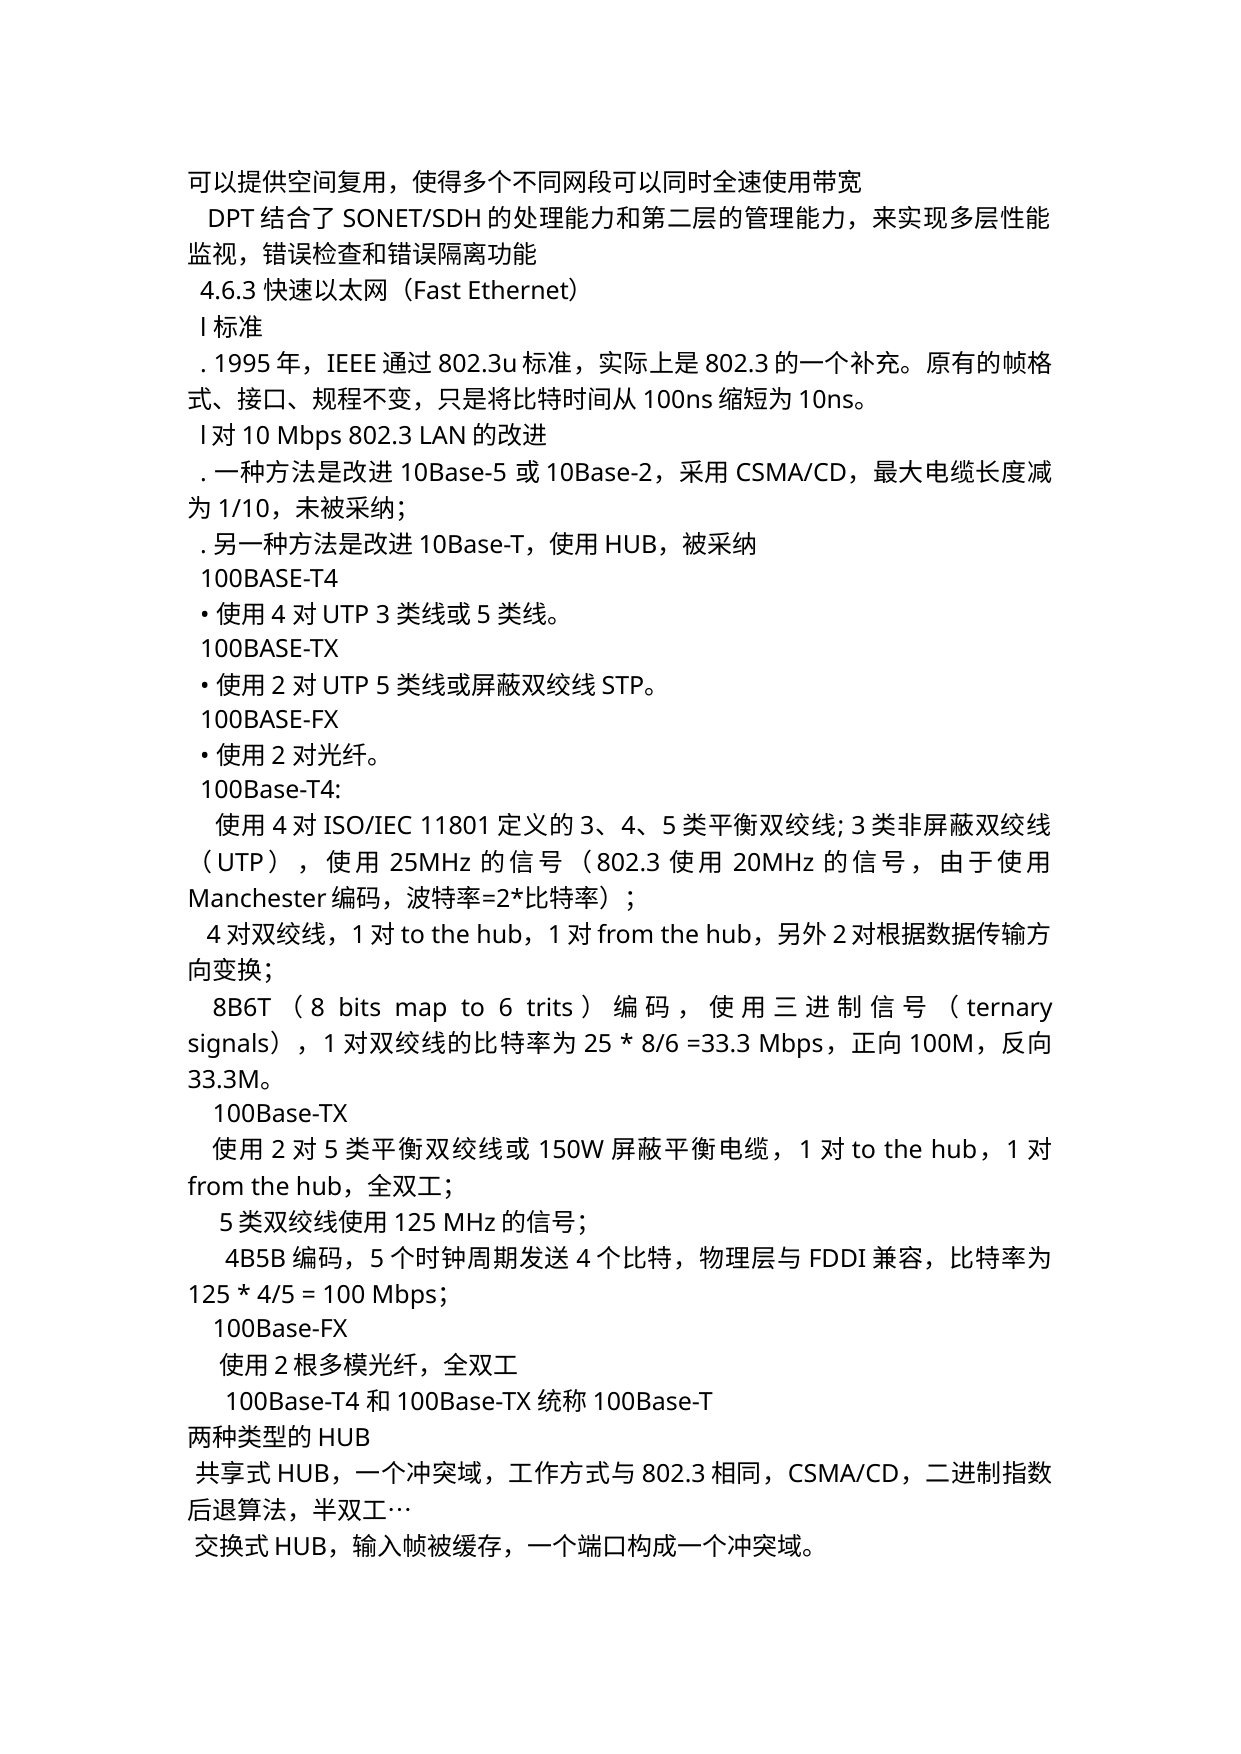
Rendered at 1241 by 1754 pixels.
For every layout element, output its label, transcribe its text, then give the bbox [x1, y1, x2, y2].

text 共享式HUB，一个冲突域，工作方式与802.3相同，CSMA/CD，二进制指数后退算法，半双工… [187, 1454, 1053, 1526]
text 8B6T（8 bits map to 6 trits）编码，使用三进制信号（ternary signals），1对双绞线的比特率为25 * 8/6 =33.3 Mbps，正向100M，反向33.3M。 [187, 987, 1053, 1096]
text 100BASE-T4 [187, 561, 1053, 595]
text . 一种方法是改进10Base-5 或10Base-2，采用CSMA/CD，最大电缆长度减为1/10，未被采纳； [187, 452, 1053, 524]
text DPT结合了SONET/SDH的处理能力和第二层的管理能力，来实现多层性能监视，错误检查和错误隔离功能 [187, 198, 1053, 271]
text 4对双绞线，1对to the hub，1对from the hub，另外2对根据数据传输方向变换； [187, 914, 1053, 987]
text 100Base-TX [187, 1096, 1053, 1130]
text 两种类型的HUB [187, 1418, 1053, 1454]
text • 使用4 对UTP 3 类线或5 类线。 [187, 595, 1053, 631]
text 使用4对ISO/IEC 11801定义的3、4、5类平衡双绞线; 3类非屏蔽双绞线（UTP），使用25MHz的信号（802.3使用20MHz的信号，由于使用Manchester编码，波特率=2*比特率）； [187, 806, 1053, 914]
text 交换式HUB，输入帧被缓存，一个端口构成一个冲突域。 [187, 1526, 1053, 1563]
text • 使用2 对光纤。 [187, 735, 1053, 772]
text . 1995年，IEEE通过802.3u标准，实际上是802.3的一个补充。原有的帧格式、接口、规程不变，只是将比特时间从100ns缩短为10ns。 [187, 343, 1053, 416]
text 100Base-FX [187, 1311, 1053, 1345]
text l对10 Mbps 802.3 LAN的改进 [187, 416, 1053, 452]
text 4B5B编码，5个时钟周期发送4个比特，物理层与FDDI兼容，比特率为125 * 4/5 = 100 Mbps； [187, 1238, 1053, 1311]
text 使用2根多模光纤，全双工 [187, 1345, 1053, 1381]
text 100BASE-TX [187, 631, 1053, 665]
text 100BASE-FX [187, 701, 1053, 735]
text 100Base-T4 和100Base-TX 统称100Base-T [187, 1381, 1053, 1418]
text 4.6.3 快速以太网（Fast Ethernet） [187, 271, 1053, 307]
text . 另一种方法是改进10Base-T，使用HUB，被采纳 [187, 524, 1053, 561]
text 100Base-T4: [187, 772, 1053, 806]
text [187, 162, 1053, 198]
text l 标准 [187, 307, 1053, 343]
text 5类双绞线使用125 MHz的信号； [187, 1202, 1053, 1238]
text 使用2对5类平衡双绞线或150W屏蔽平衡电缆，1对to the hub，1对from the hub，全双工； [187, 1130, 1053, 1202]
text • 使用2 对UTP 5 类线或屏蔽双绞线STP。 [187, 665, 1053, 701]
